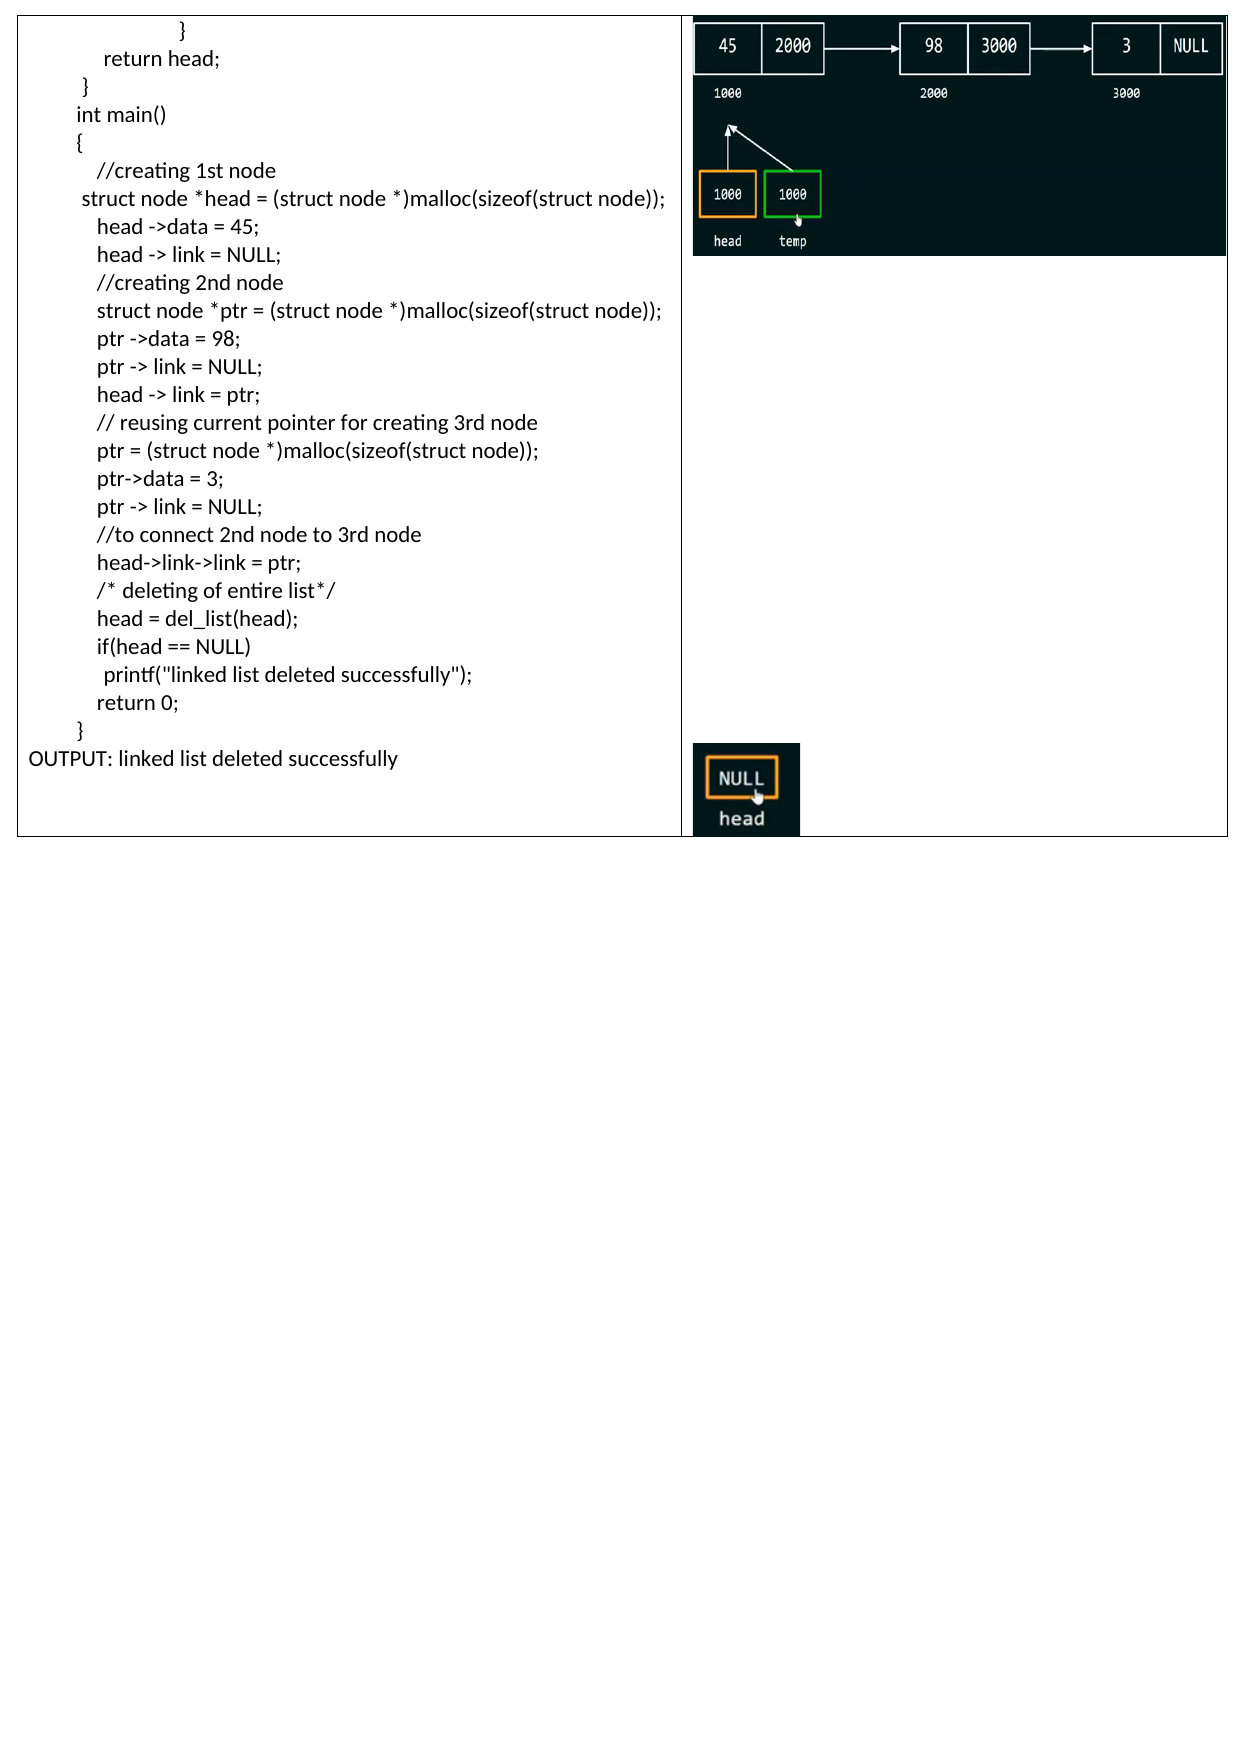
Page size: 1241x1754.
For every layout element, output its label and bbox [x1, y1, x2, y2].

table_cell [682, 16, 1227, 836]
table_cell [18, 16, 681, 836]
picture [692, 743, 801, 837]
picture [692, 15, 1227, 256]
